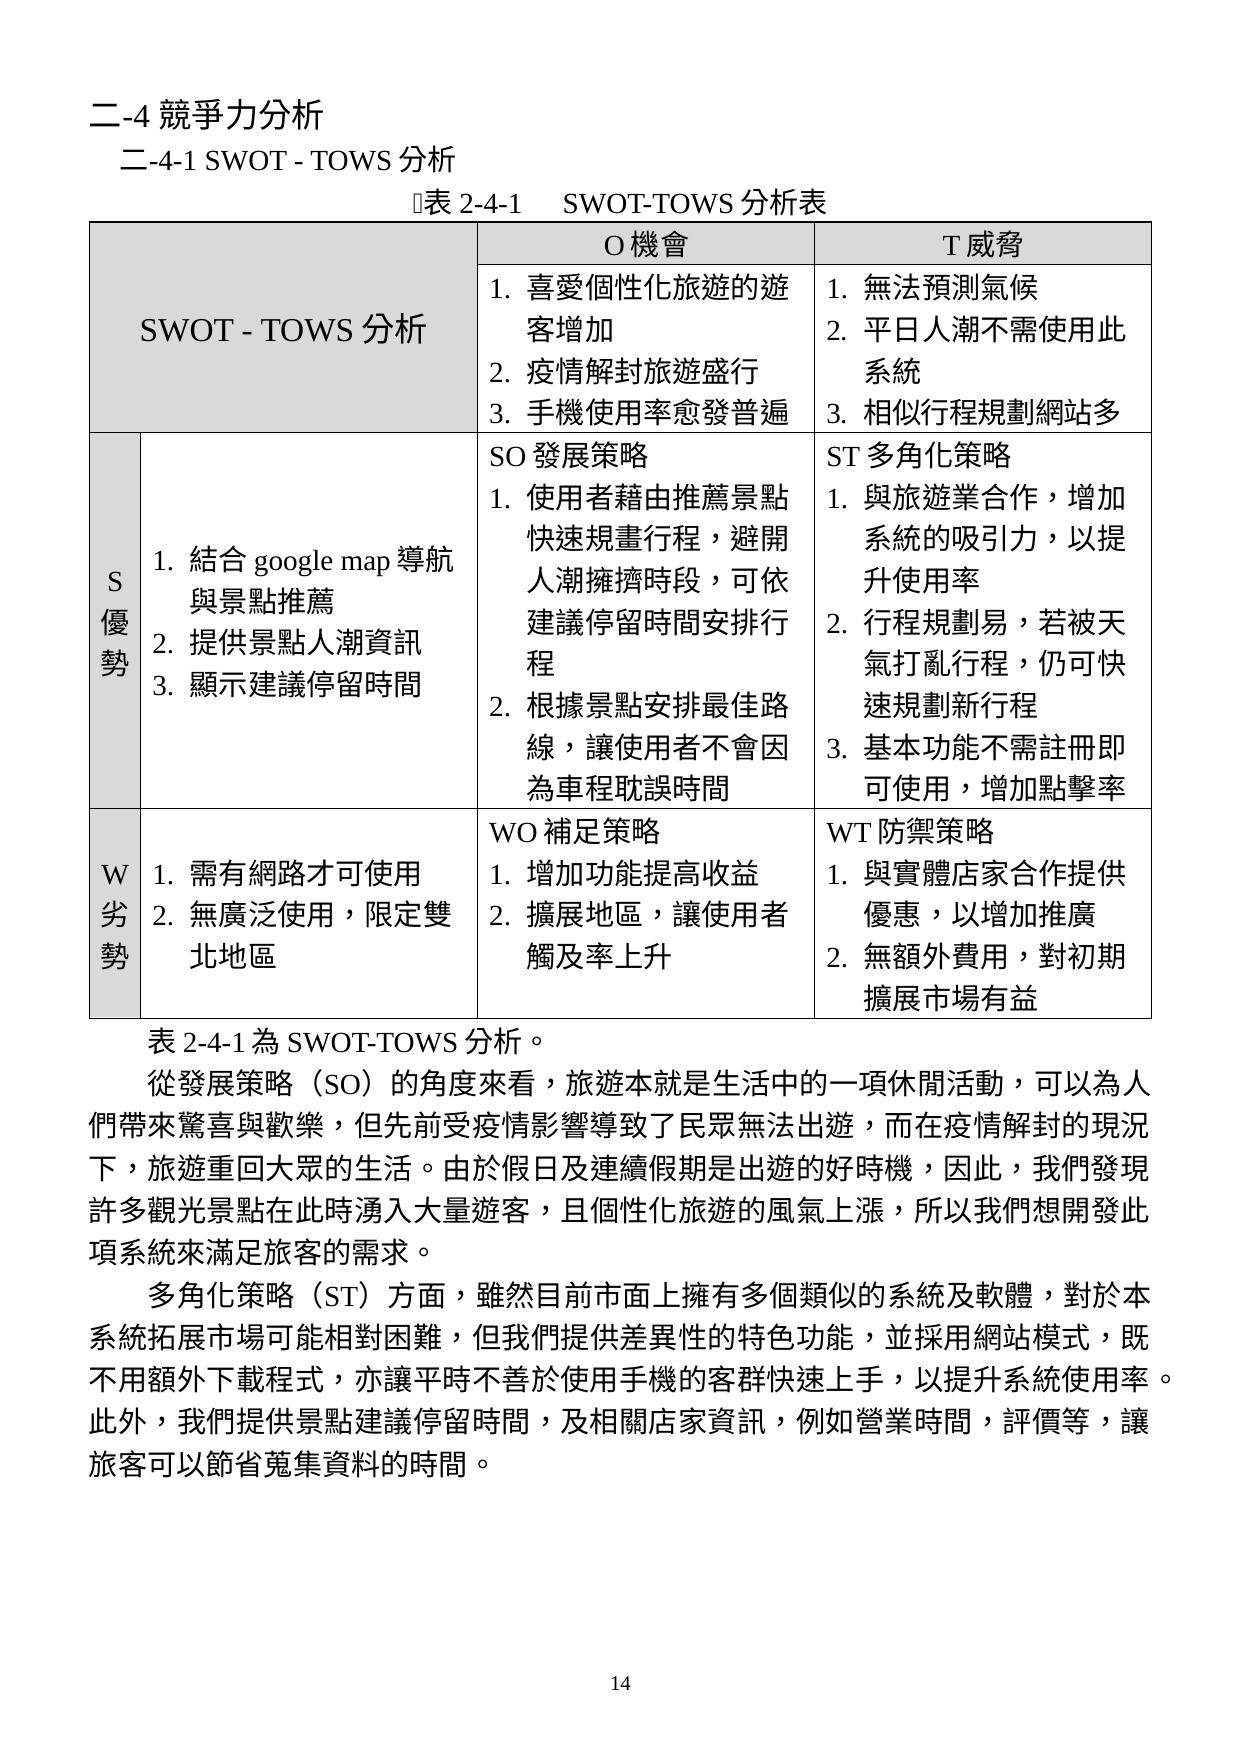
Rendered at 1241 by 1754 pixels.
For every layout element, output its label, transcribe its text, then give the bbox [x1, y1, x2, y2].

table_header T威脅 [815, 223, 1151, 264]
text 多角化策略（ST）方面，雖然目前市面上擁有多個類似的系統及軟體，對於本系統拓展市場可能相對困難，但我們提供差異性的特色功能，並採用網站模式，既不用額外下載程式，亦讓平時不善於使用手機的客群快速上手，以提升系統使用率。此外，我們提供景點建議停留時間，及相關店家資訊，例如營業時間，評價等，讓旅客可以節省蒐集資料的時間。 [89, 1272, 1152, 1484]
table_header O機會 [478, 223, 814, 264]
table_cell 需有網路才可使用 無廣泛使用，限定雙北地區 [141, 809, 477, 1017]
subtitle 競爭力分析 [89, 89, 1152, 137]
text 從發展策略（SO）的角度來看，旅遊本就是生活中的一項休閒活動，可以為人們帶來驚喜與歡樂，但先前受疫情影響導致了民眾無法出遊，而在疫情解封的現況下，旅遊重回大眾的生活。由於假日及連續假期是出遊的好時機，因此，我們發現許多觀光景點在此時湧入大量遊客，且個性化旅遊的風氣上漲，所以我們想開發此項系統來滿足旅客的需求。 [89, 1061, 1152, 1272]
table_cell ST多角化策略 與旅遊業合作，增加系統的吸引力，以提升使用率 行程規劃易，若被天氣打亂行程，仍可快速規劃新行程 基本功能不需註冊即可使用，增加點擊率 [815, 433, 1151, 808]
subtitle SWOT - TOWS分析 [119, 137, 1152, 179]
table_cell WO補足策略 增加功能提高收益 擴展地區，讓使用者觸及率上升 [478, 809, 814, 1017]
table_cell 結合google map導航與景點推薦 提供景點人潮資訊 顯示建議停留時間 [141, 433, 477, 808]
text 表2-4-1為SWOT-TOWS分析。 [89, 1019, 1152, 1061]
table_cell WT防禦策略 與實體店家合作提供優惠，以增加推廣 無額外費用，對初期擴展市場有益 [815, 809, 1151, 1017]
table_header SWOT - TOWS分析 [90, 223, 477, 432]
table_cell SO發展策略 使用者藉由推薦景點快速規畫行程，避開人潮擁擠時段，可依建議停留時間安排行程 根據景點安排最佳路線，讓使用者不會因為車程耽誤時間 [478, 433, 814, 808]
table_cell W 劣勢 [90, 809, 140, 1017]
text 表 2-4-1 SWOT-TOWS分析表 [89, 179, 1152, 221]
table_cell 喜愛個性化旅遊的遊客增加 疫情解封旅遊盛行 手機使用率愈發普遍 [478, 265, 814, 432]
table_cell S 優勢 [90, 433, 140, 808]
table_cell 無法預測氣候 平日人潮不需使用此系統 相似行程規劃網站多 [815, 265, 1151, 432]
